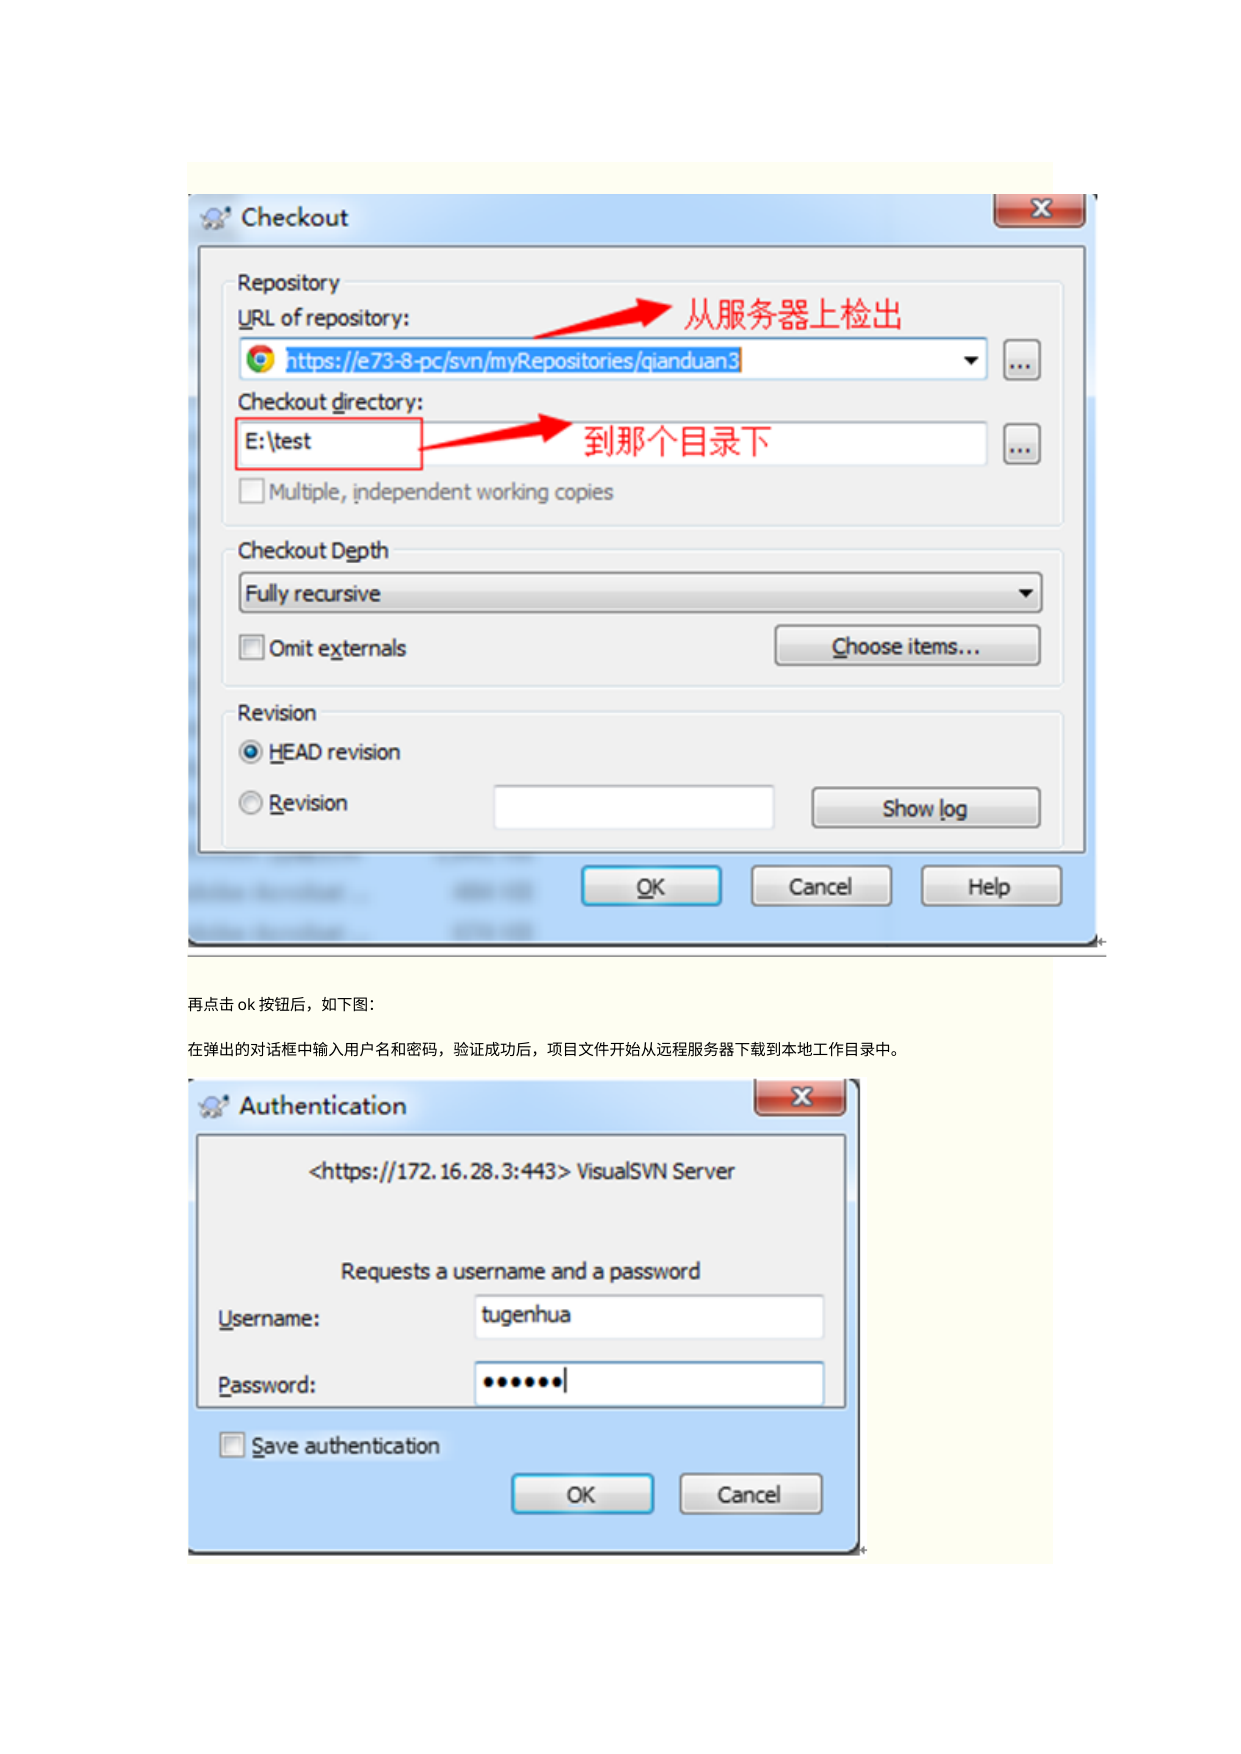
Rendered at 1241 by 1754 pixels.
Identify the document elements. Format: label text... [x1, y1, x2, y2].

text 在弹出的对话框中输入用户名和密码，验证成功后，项目文件开始从远程服务器下载到本地工作目录中。 [187, 1032, 1053, 1064]
text 再点击ok按钮后，如下图： [187, 987, 1053, 1019]
picture [187, 1077, 868, 1559]
picture [187, 194, 1107, 957]
